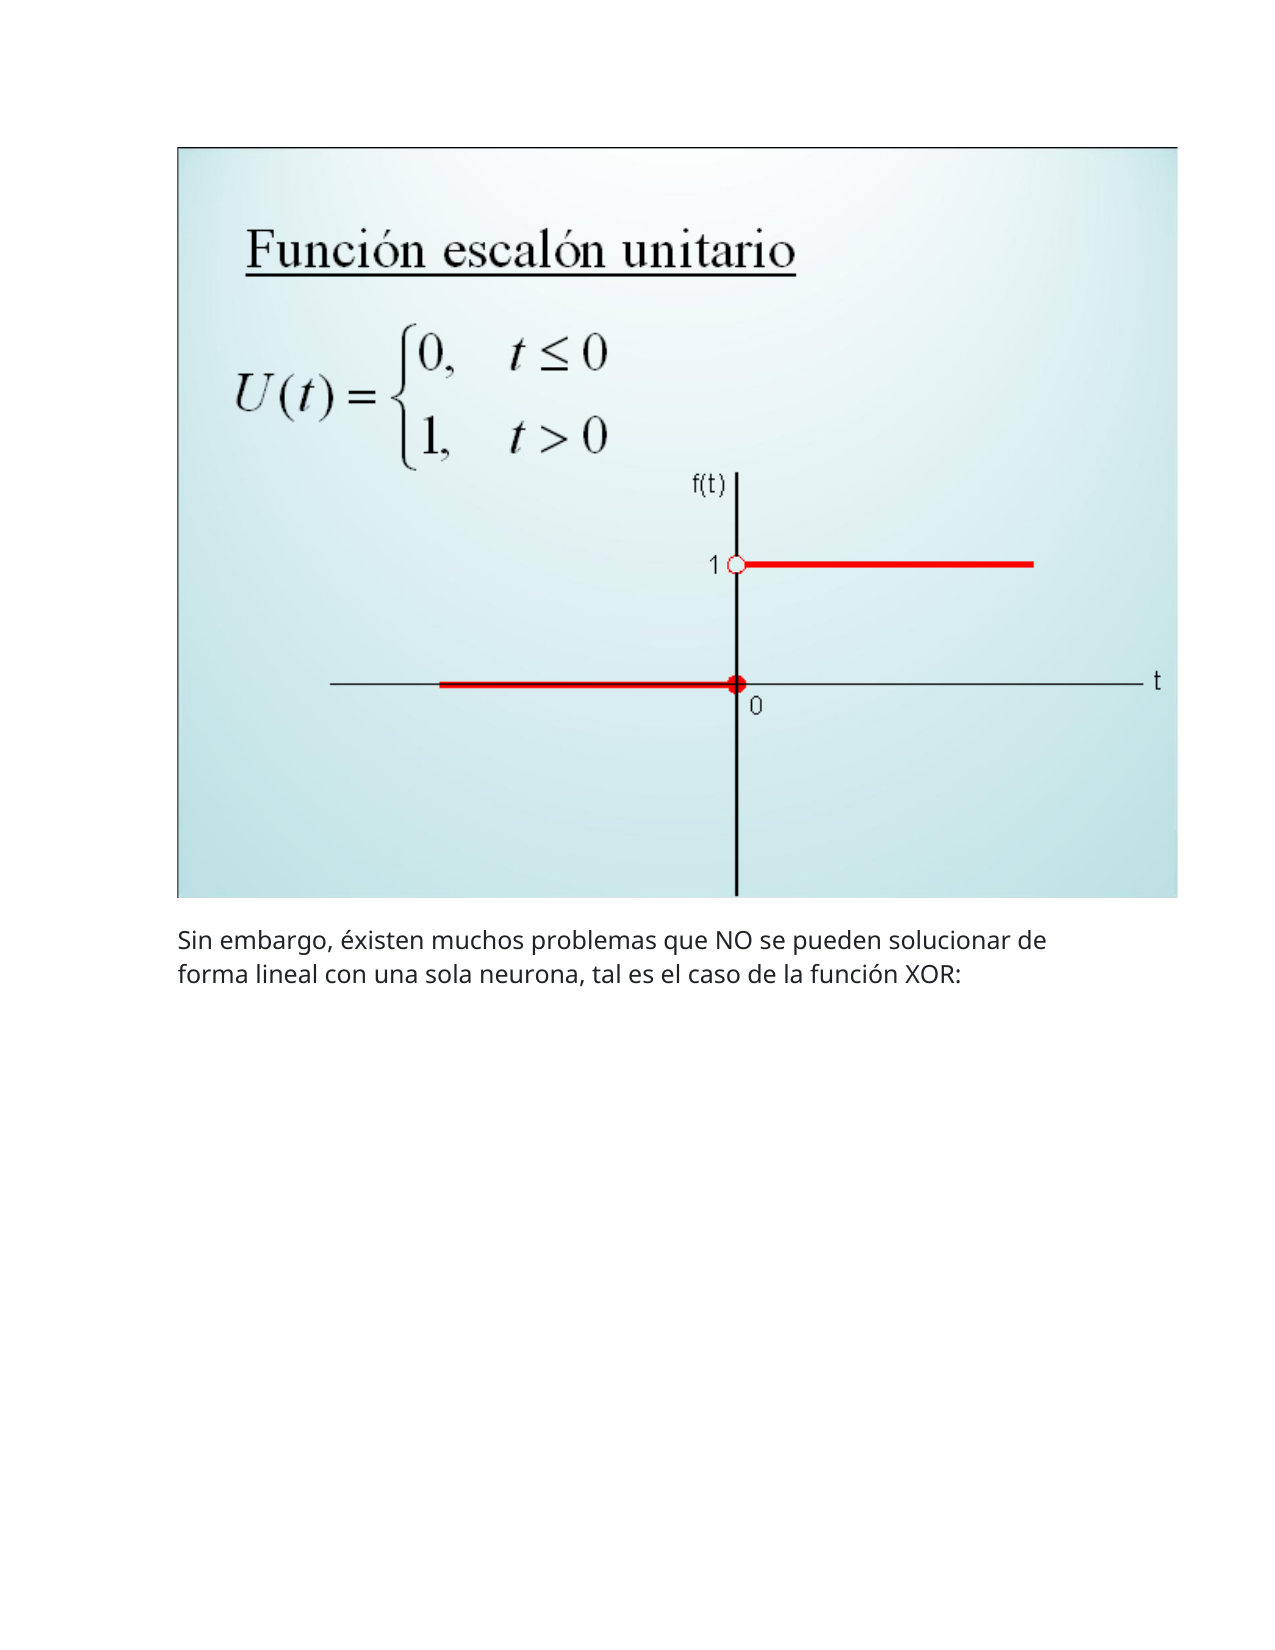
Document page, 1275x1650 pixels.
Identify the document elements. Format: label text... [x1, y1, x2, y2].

text Sin embargo, éxisten muchos problemas que NO se pueden solucionar de forma lineal con una sola neurona, tal es el caso de la función XOR: [177, 923, 1098, 991]
picture [177, 147, 1178, 898]
